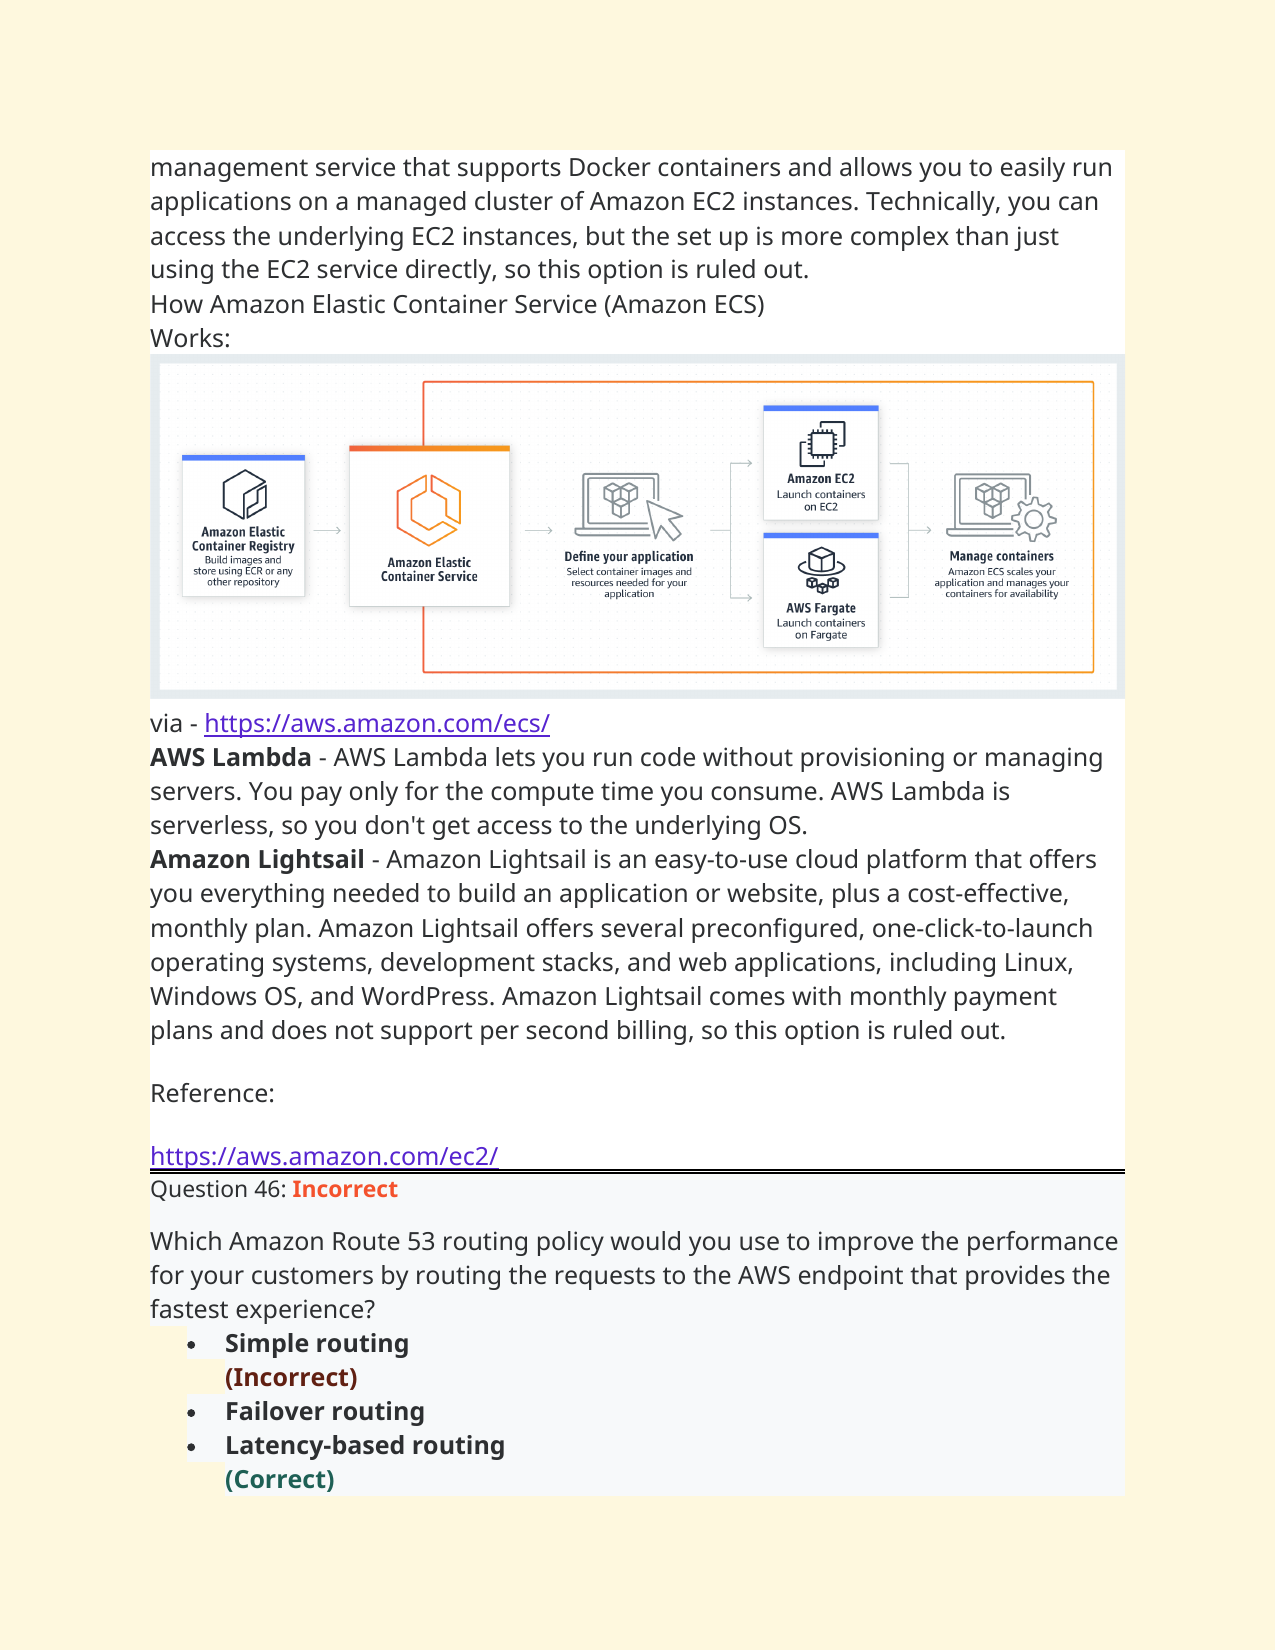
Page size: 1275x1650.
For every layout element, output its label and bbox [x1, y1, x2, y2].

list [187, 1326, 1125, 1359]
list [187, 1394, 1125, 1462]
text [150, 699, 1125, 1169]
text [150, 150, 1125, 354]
picture [150, 354, 1125, 699]
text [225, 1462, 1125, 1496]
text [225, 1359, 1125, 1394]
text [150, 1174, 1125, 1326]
